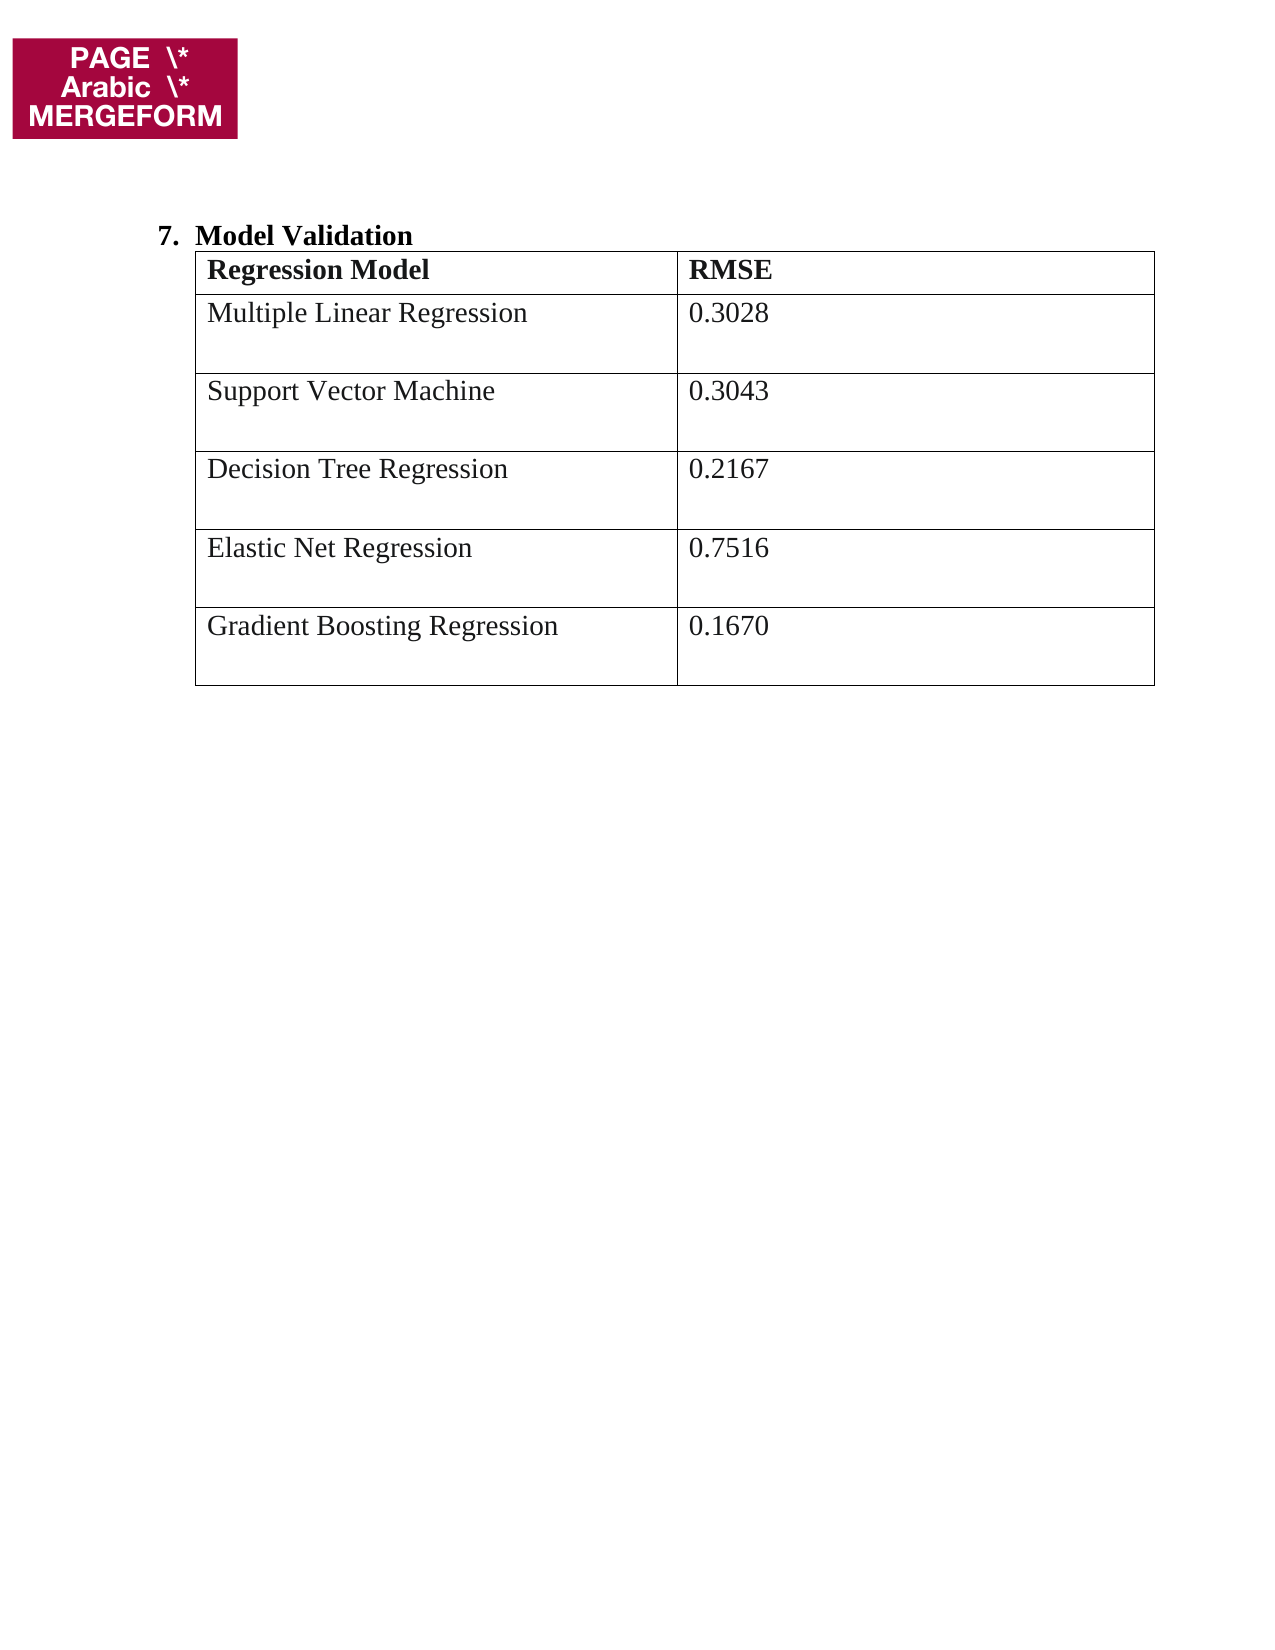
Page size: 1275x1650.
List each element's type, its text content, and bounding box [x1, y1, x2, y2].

table_header Regression Model [196, 252, 677, 294]
table_cell Decision Tree Regression [196, 452, 677, 529]
table_cell 0.3028 [678, 295, 1154, 372]
table_cell Multiple Linear Regression [196, 295, 677, 372]
table_cell Support Vector Machine [196, 374, 677, 451]
table_cell 0.1670 [678, 608, 1154, 685]
table_cell 0.2167 [678, 452, 1154, 529]
table_cell Gradient Boosting Regression [196, 608, 677, 685]
table_cell 0.7516 [678, 530, 1154, 607]
table_header RMSE [678, 252, 1154, 294]
subtitle Model Validation [157, 218, 1155, 251]
table_cell 0.3043 [678, 374, 1154, 451]
table_cell Elastic Net Regression [196, 530, 677, 607]
